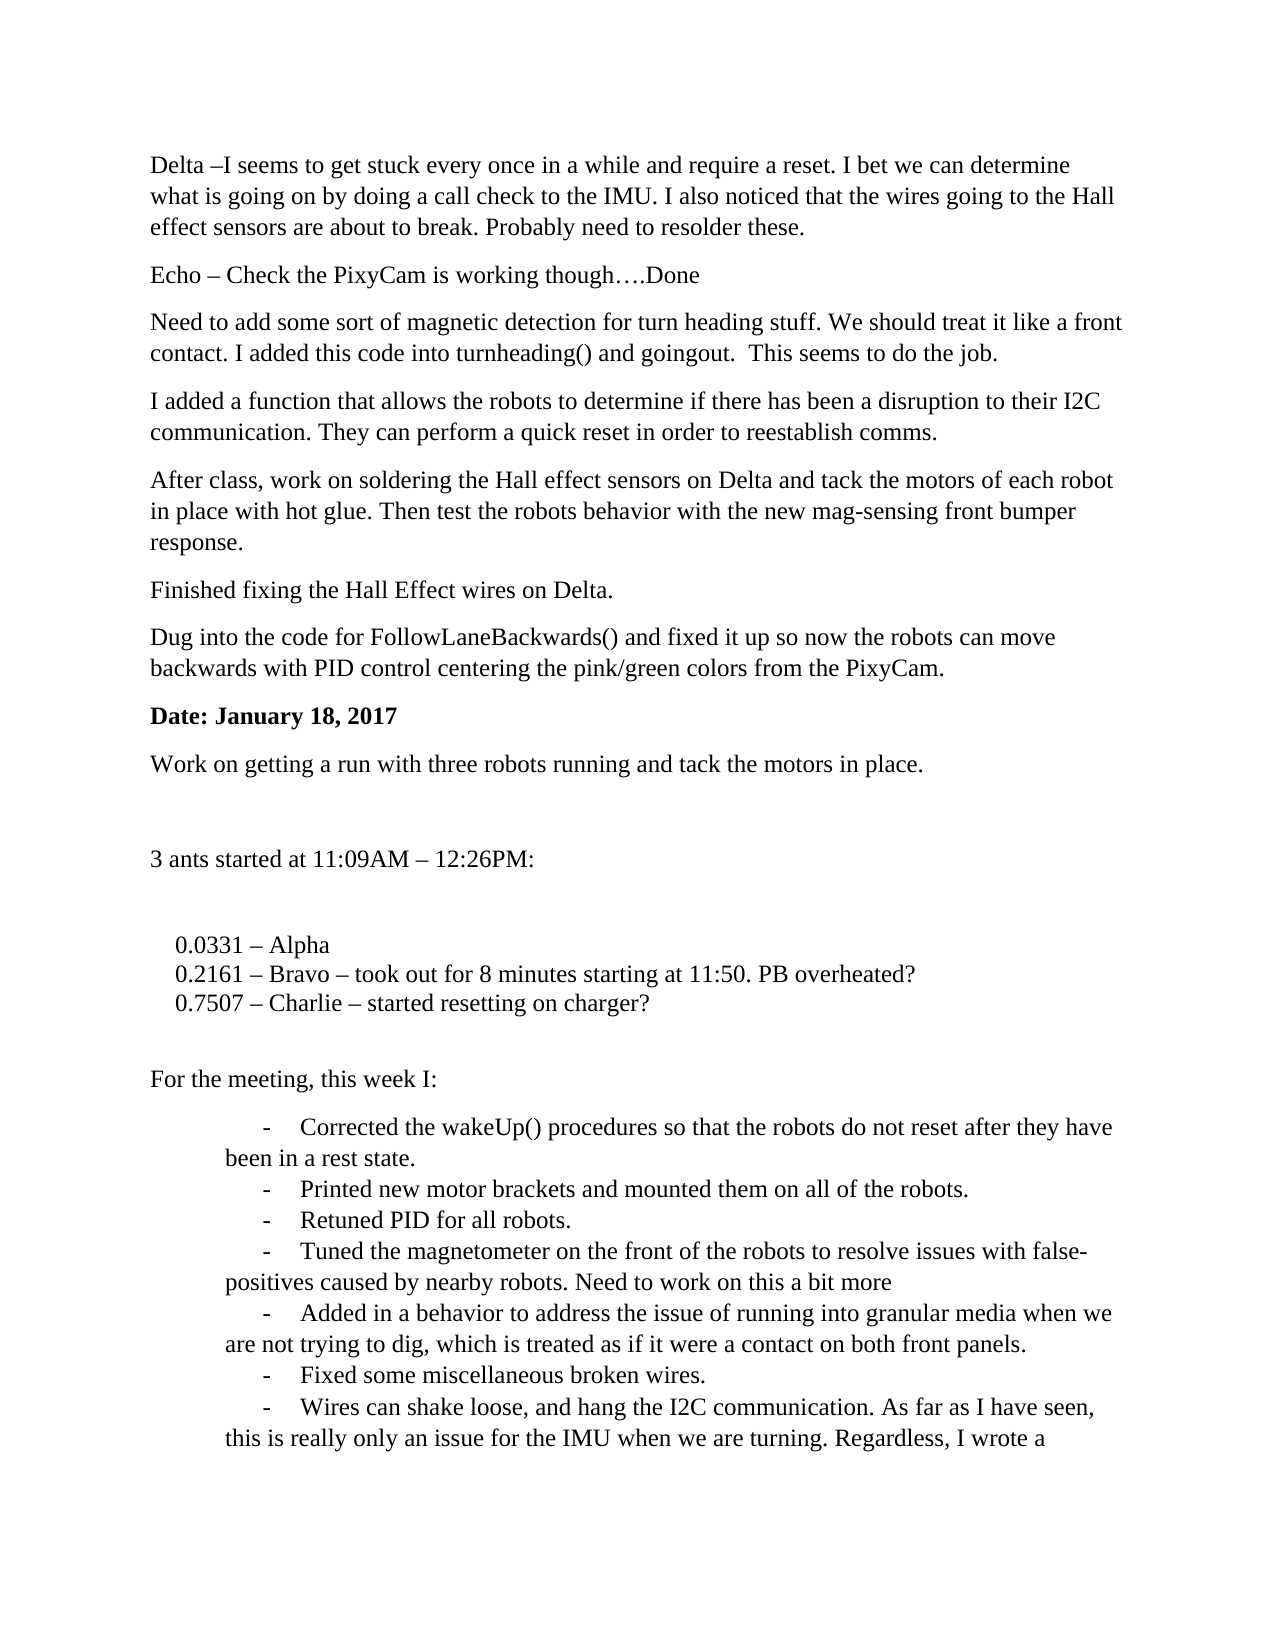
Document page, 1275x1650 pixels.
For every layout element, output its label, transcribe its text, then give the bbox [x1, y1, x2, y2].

text Delta –I seems to get stuck every once in a while and require a reset. I bet we can determine what is going on by doing a call check to the IMU. I also noticed that the wires going to the Hall effect sensors are about to break. Probably need to resolder these. [150, 150, 1125, 241]
text Finished fixing the Hall Effect wires on Delta. [150, 575, 1125, 603]
text Date: January 18, 2017 [214, 701, 1125, 730]
text I added a function that allows the robots to determine if there has been a disruption to their I2C communication. They can perform a quick reset in order to reestablish comms. [150, 386, 1125, 446]
text Echo – Check the PixyCam is working though….Done [150, 260, 1125, 288]
text 3 ants started at 11:09AM – 12:26PM: [150, 844, 1125, 873]
text Work on getting a run with three robots running and tack the motors in place. [150, 749, 1125, 778]
list Tuned the magnetometer on the front of the robots to resolve issues with false-positives caused by nearby robots. Need to work on this a bit more [225, 1236, 1125, 1296]
text After class, work on soldering the Hall effect sensors on Delta and tack the motors of each robot in place with hot glue. Then test the robots behavior with the new mag-sensing front bumper response. [150, 465, 1125, 556]
list Added in a behavior to address the issue of running into granular media when we are not trying to dig, which is treated as if it were a contact on both front panels. [225, 1298, 1125, 1358]
text 0.7507 – Charlie – started resetting on charger? [150, 988, 1125, 1017]
text Need to add some sort of magnetic detection for turn heading stuff. We should treat it like a front contact. I added this code into turnheading() and goingout. This seems to do the job. [150, 307, 1125, 367]
text Dug into the code for FollowLaneBackwards() and fixed it up so now the robots can move backwards with PID control centering the pink/green colors from the PixyCam. [150, 622, 1125, 682]
text For the meeting, this week I: [150, 1064, 1125, 1093]
list Fixed some miscellaneous broken wires. [225, 1361, 1125, 1389]
text 0.2161 – Bravo – took out for 8 minutes starting at 11:50. PB overheated? [150, 959, 1125, 988]
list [225, 1392, 1125, 1451]
list Corrected the wakeUp() procedures so that the robots do not reset after they have been in a rest state. [225, 1112, 1125, 1172]
list Retuned PID for all robots. [225, 1205, 1125, 1234]
list Printed new motor brackets and mounted them on all of the robots. [225, 1174, 1125, 1203]
text 0.0331 – Alpha [150, 931, 1125, 959]
